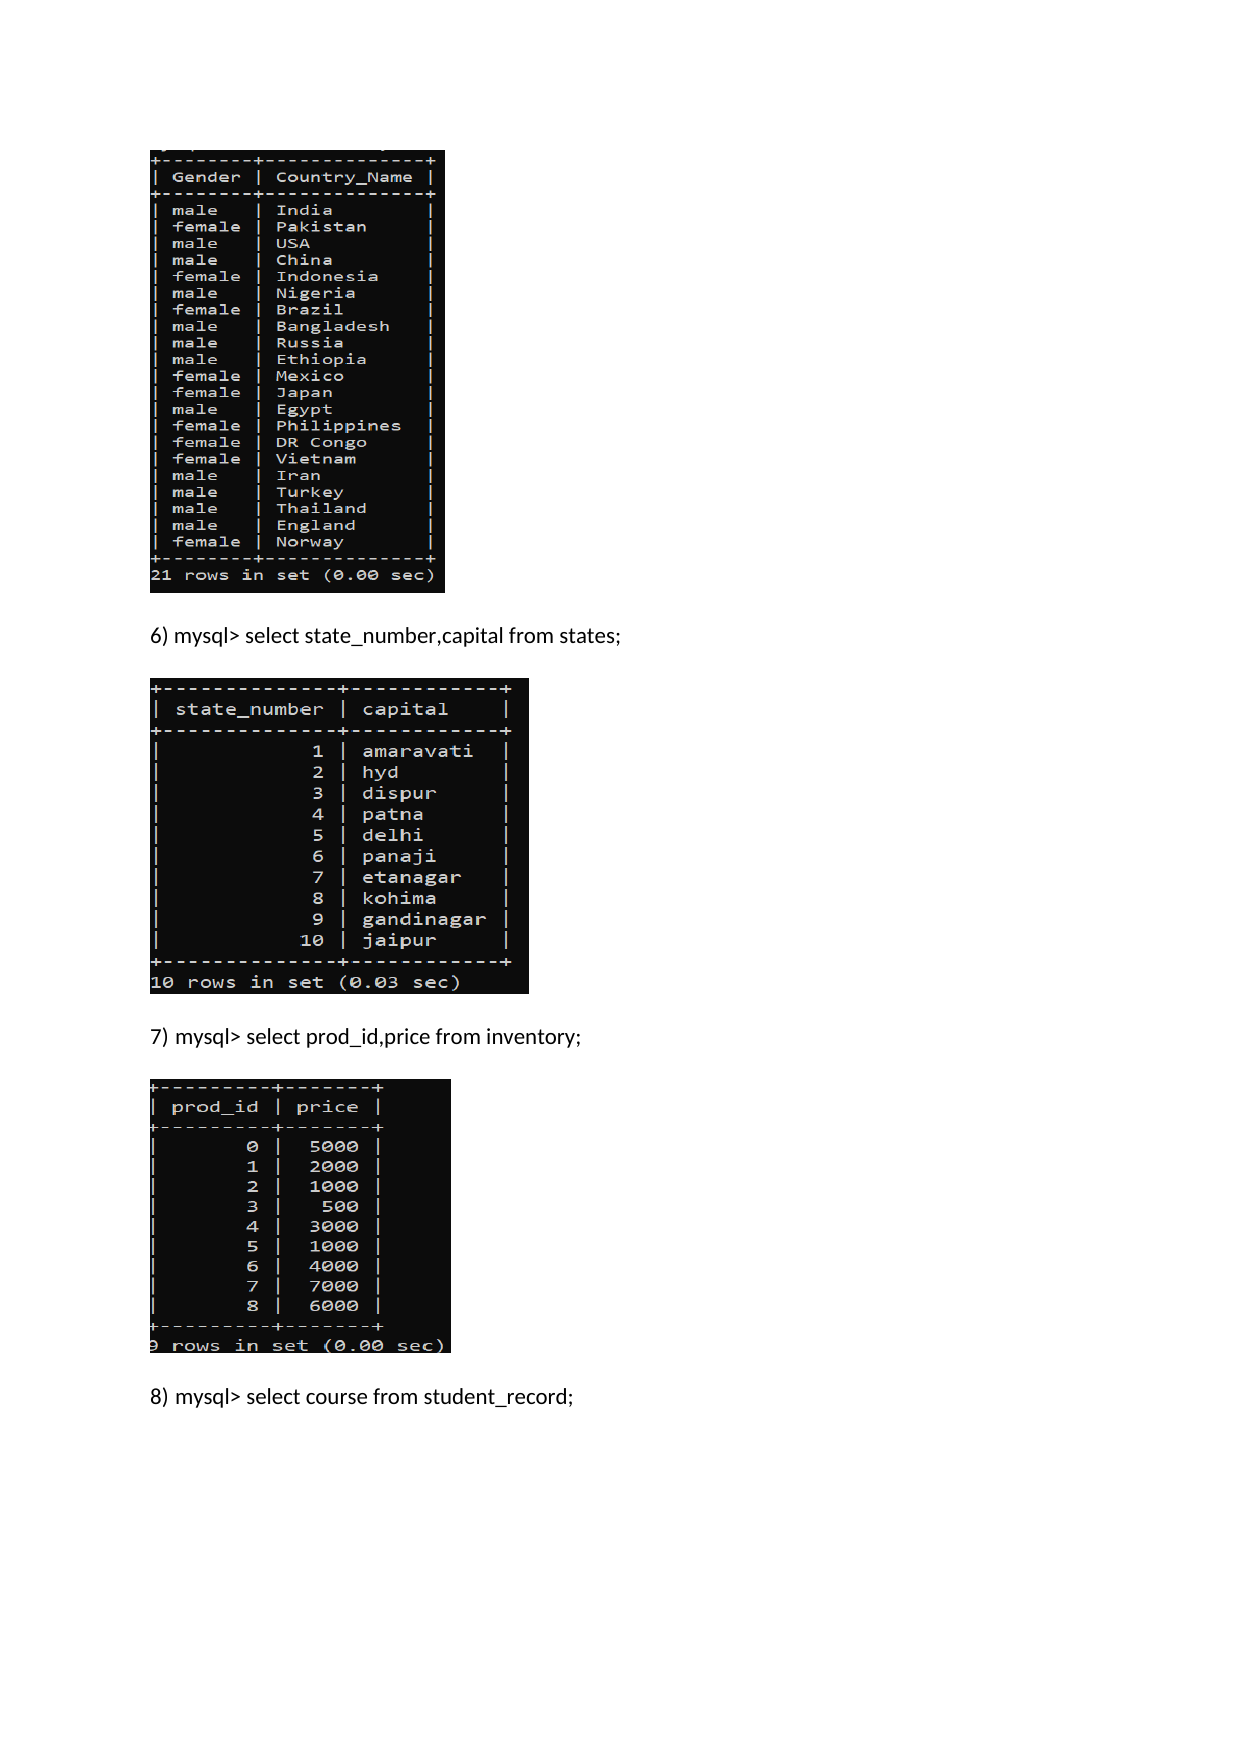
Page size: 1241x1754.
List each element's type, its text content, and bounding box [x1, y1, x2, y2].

picture [150, 1079, 451, 1353]
text 8) mysql> select course from student_record; [150, 1382, 1090, 1410]
picture [150, 678, 529, 994]
text 6) mysql> select state_number,capital from states; [150, 621, 1090, 649]
picture [150, 150, 445, 593]
text 7) mysql> select prod_id,price from inventory; [150, 1022, 1090, 1051]
